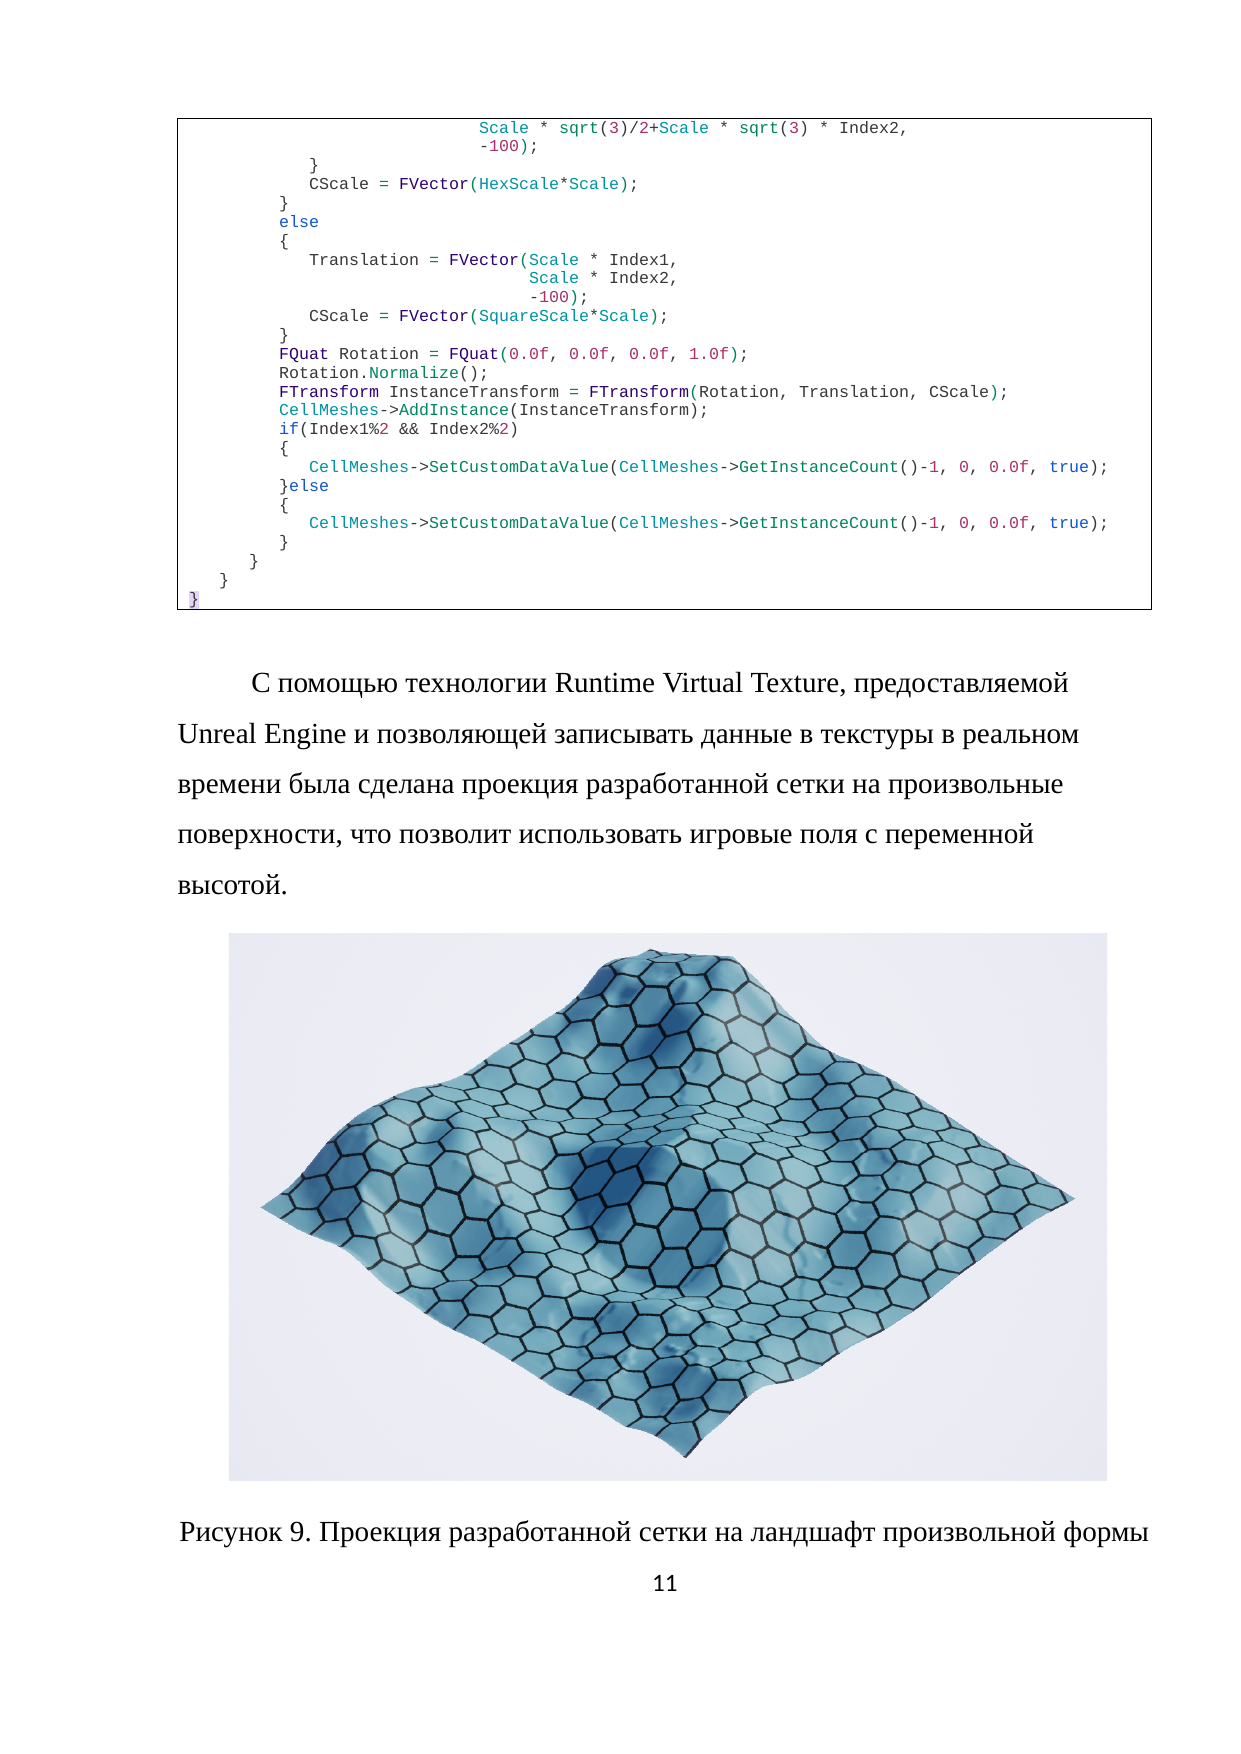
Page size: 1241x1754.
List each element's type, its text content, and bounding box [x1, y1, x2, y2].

picture [228, 933, 1108, 1481]
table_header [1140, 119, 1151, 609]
text С помощью технологии Runtime Virtual Texture, предоставляемой Unreal Engine и позволяющей записывать данные в текстуры в реальном времени была сделана проекция разработанной сетки на произвольные поверхности, что позволит использовать игровые поля с переменной высотой. [177, 666, 1152, 900]
text Рисунок 9. Проекция разработанной сетки на ландшафт произвольной формы [177, 1514, 1152, 1548]
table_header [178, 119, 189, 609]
